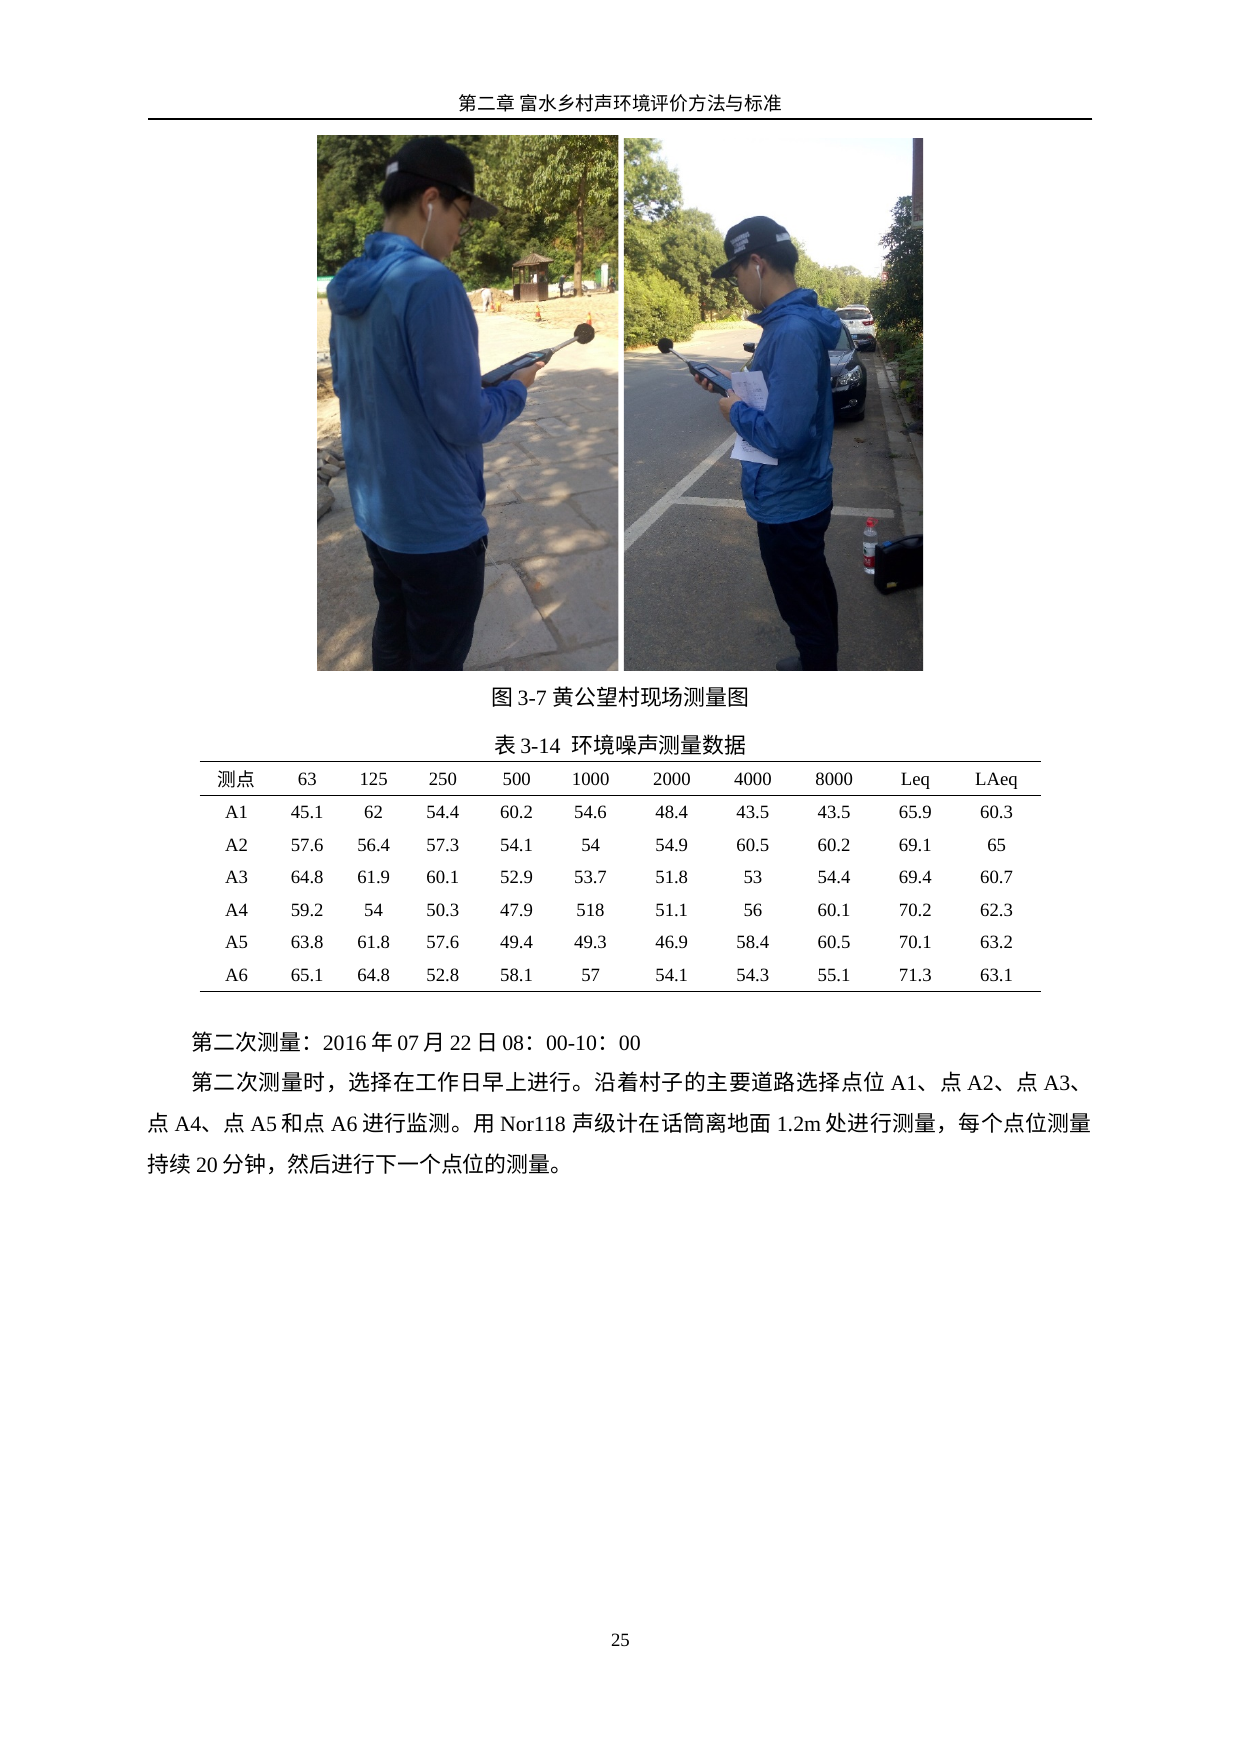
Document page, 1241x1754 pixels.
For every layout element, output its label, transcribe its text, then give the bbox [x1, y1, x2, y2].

table_cell 58.1 [480, 959, 553, 991]
table_cell 47.9 [480, 894, 553, 926]
table_cell 54.3 [716, 959, 789, 991]
table_cell 57.6 [273, 829, 341, 861]
table_cell 53 [716, 861, 789, 893]
table_cell 60.1 [406, 861, 479, 893]
table_cell 60.2 [790, 829, 878, 861]
table_cell 49.3 [553, 926, 627, 958]
table_cell 57 [553, 959, 627, 991]
table_cell 60.7 [952, 861, 1041, 893]
table_cell 49.4 [480, 926, 553, 958]
table_cell 56.4 [341, 829, 406, 861]
table_cell A4 [200, 894, 273, 926]
table_cell 60.5 [716, 829, 789, 861]
picture [623, 138, 924, 671]
text 表3-14 环境噪声测量数据 [148, 728, 1092, 761]
table_cell 71.3 [878, 959, 952, 991]
table_cell 70.2 [878, 894, 952, 926]
table_header LAeq [952, 762, 1041, 795]
table_cell 64.8 [273, 861, 341, 893]
table_cell 63.1 [952, 959, 1041, 991]
table_cell 65.1 [273, 959, 341, 991]
table_cell 60.1 [790, 894, 878, 926]
table_cell A2 [200, 829, 273, 861]
table_cell 54.1 [480, 829, 553, 861]
table_cell 51.8 [627, 861, 716, 893]
table_cell 54.9 [627, 829, 716, 861]
table_cell 55.1 [790, 959, 878, 991]
table_header Leq [878, 762, 952, 795]
table_header 125 [341, 762, 406, 795]
table_header 4000 [716, 762, 789, 795]
table_cell 69.4 [878, 861, 952, 893]
table_cell 54.4 [790, 861, 878, 893]
table_cell 63.2 [952, 926, 1041, 958]
table_cell 61.8 [341, 926, 406, 958]
table_cell 45.1 [273, 796, 341, 828]
table_cell 52.8 [406, 959, 479, 991]
table_header 1000 [553, 762, 627, 795]
table_cell 54.1 [627, 959, 716, 991]
table_cell 54.4 [406, 796, 479, 828]
table_cell 64.8 [341, 959, 406, 991]
table_cell 61.9 [341, 861, 406, 893]
table_header 250 [406, 762, 479, 795]
table_cell 43.5 [716, 796, 789, 828]
table_cell 65 [952, 829, 1041, 861]
table_cell 53.7 [553, 861, 627, 893]
table_cell 46.9 [627, 926, 716, 958]
text 图3-7 黄公望村现场测量图 [148, 679, 1092, 712]
table_cell A3 [200, 861, 273, 893]
text 第二次测量：2016年07月22日08：00-10：00 [148, 1024, 1092, 1057]
table_cell 54 [341, 894, 406, 926]
table_cell 56 [716, 894, 789, 926]
table_header 8000 [790, 762, 878, 795]
table_cell 70.1 [878, 926, 952, 958]
picture [317, 135, 619, 671]
table_cell 54 [553, 829, 627, 861]
table_cell 60.2 [480, 796, 553, 828]
table_cell 52.9 [480, 861, 553, 893]
table_header 63 [273, 762, 341, 795]
table_cell 58.4 [716, 926, 789, 958]
table_cell 65.9 [878, 796, 952, 828]
table_header 测点 [200, 762, 273, 795]
table_cell A6 [200, 959, 273, 991]
table_header 500 [480, 762, 553, 795]
table_cell 54.6 [553, 796, 627, 828]
table_cell 63.8 [273, 926, 341, 958]
text 第二次测量时，选择在工作日早上进行。沿着村子的主要道路选择点位A1、点A2、点A3、点A4、点A5和点A6进行监测。用Nor118 声级计在话筒离地面1.2m处进行测量，每个点位测量持续20分钟，然后进行下一个点位的测量。 [148, 1065, 1092, 1179]
table_cell A1 [200, 796, 273, 828]
table_cell 43.5 [790, 796, 878, 828]
table_cell 50.3 [406, 894, 479, 926]
table_cell 51.1 [627, 894, 716, 926]
table_header 2000 [627, 762, 716, 795]
table_cell 57.3 [406, 829, 479, 861]
table_cell 59.2 [273, 894, 341, 926]
table_cell 60.3 [952, 796, 1041, 828]
table_cell 62 [341, 796, 406, 828]
table_cell A5 [200, 926, 273, 958]
table_cell 518 [553, 894, 627, 926]
table_cell 60.5 [790, 926, 878, 958]
table_cell 48.4 [627, 796, 716, 828]
table_cell 62.3 [952, 894, 1041, 926]
table_cell 69.1 [878, 829, 952, 861]
table_cell 57.6 [406, 926, 479, 958]
